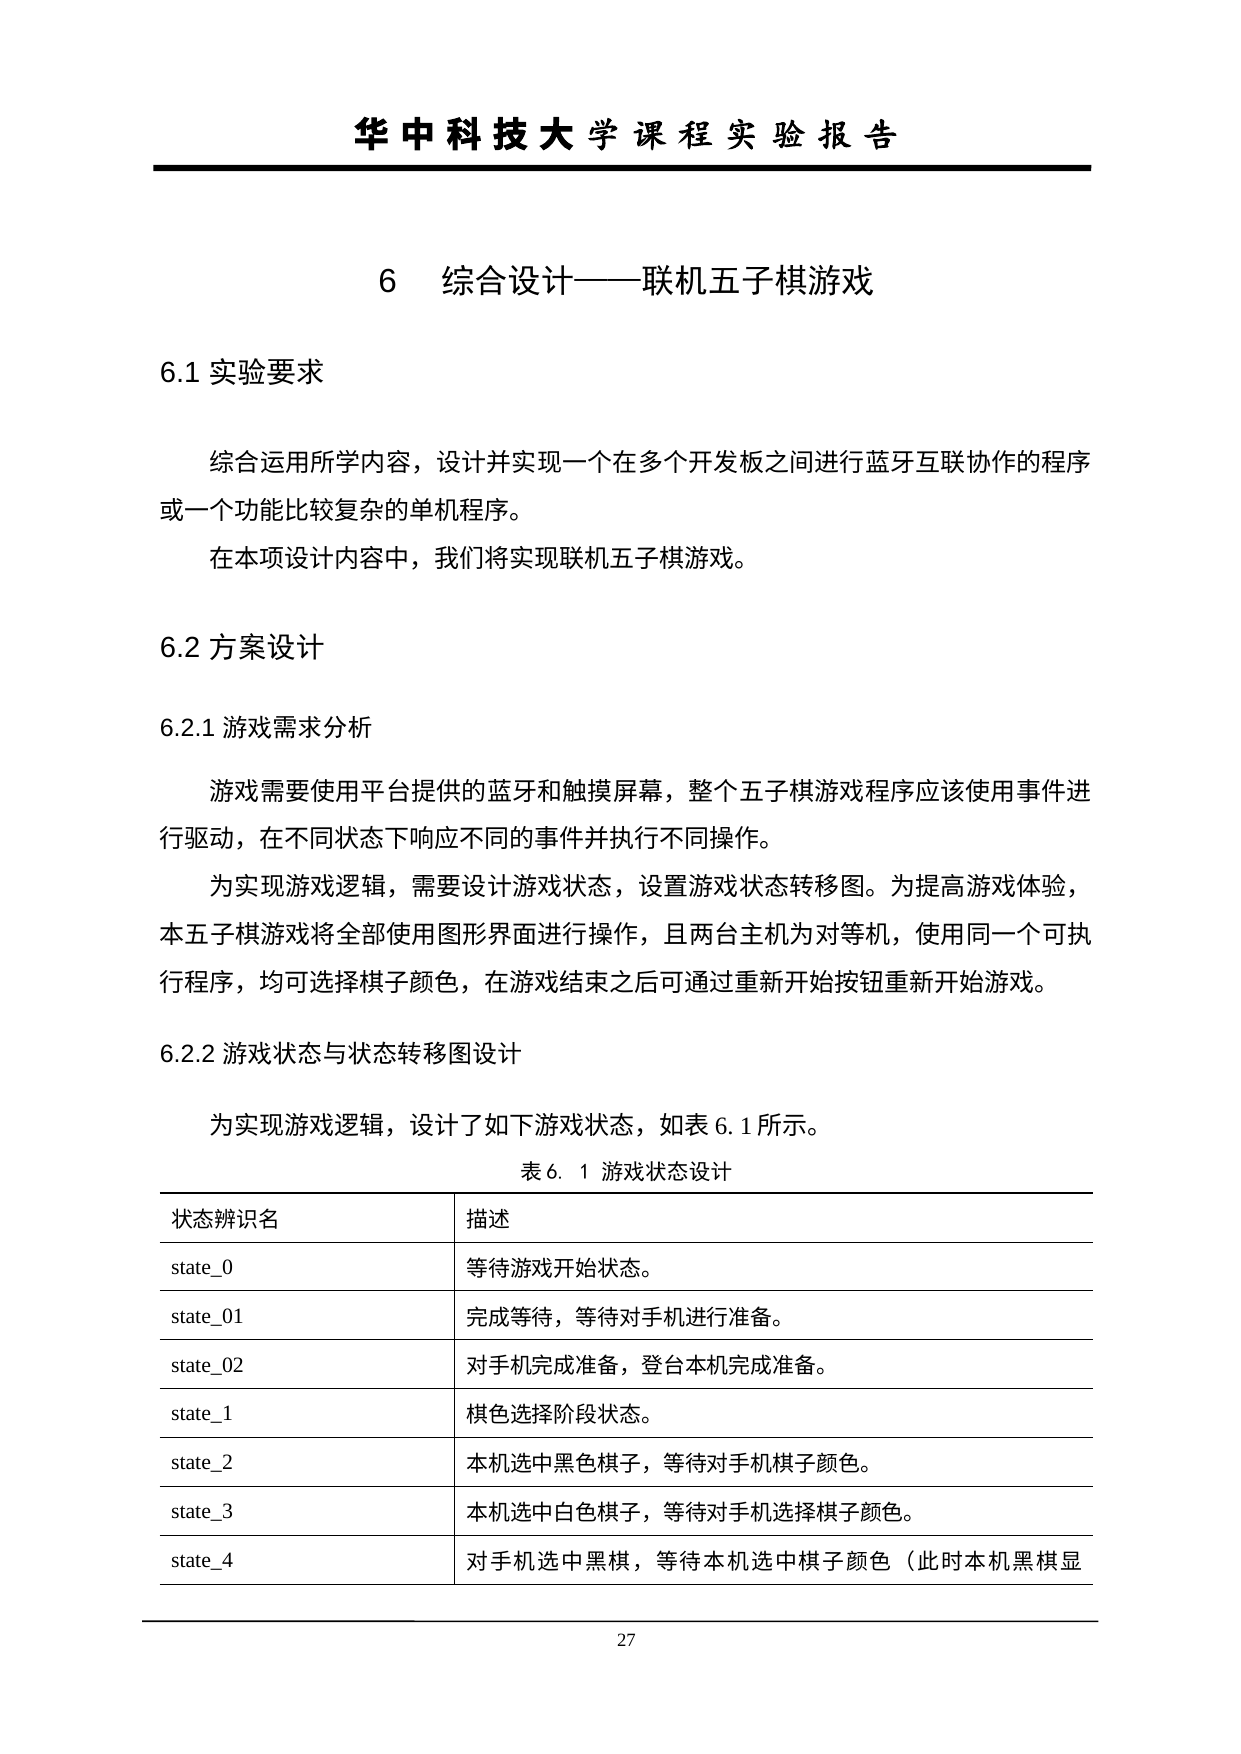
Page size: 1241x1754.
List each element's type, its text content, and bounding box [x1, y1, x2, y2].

table_cell state_2 [160, 1438, 454, 1486]
table_cell 对手机完成准备，登台本机完成准备。 [455, 1340, 1093, 1388]
subtitle 游戏状态与状态转移图设计 [159, 1028, 1093, 1076]
table_cell state_4 [160, 1536, 454, 1583]
text 综合运用所学内容，设计并实现一个在多个开发板之间进行蓝牙互联协作的程序或一个功能比较复杂的单机程序。 [159, 437, 1093, 532]
table_cell state_01 [160, 1291, 454, 1339]
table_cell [455, 1536, 1093, 1583]
table_header 描述 [455, 1194, 1093, 1242]
table_cell 本机选中白色棋子，等待对手机选择棋子颜色。 [455, 1487, 1093, 1535]
subtitle 实验要求 [159, 354, 1093, 389]
table_cell 棋色选择阶段状态。 [455, 1389, 1093, 1437]
text 游戏需要使用平台提供的蓝牙和触摸屏幕，整个五子棋游戏程序应该使用事件进行驱动，在不同状态下响应不同的事件并执行不同操作。 [159, 765, 1093, 861]
text 为实现游戏逻辑，设计了如下游戏状态，如表6. 1所示。 [159, 1100, 1093, 1148]
text 在本项设计内容中，我们将实现联机五子棋游戏。 [159, 532, 1093, 580]
table_cell 本机选中黑色棋子，等待对手机棋子颜色。 [455, 1438, 1093, 1486]
table_cell state_3 [160, 1487, 454, 1535]
text 表6. 1 游戏状态设计 [159, 1157, 1093, 1182]
text 为实现游戏逻辑，需要设计游戏状态，设置游戏状态转移图。为提高游戏体验，本五子棋游戏将全部使用图形界面进行操作，且两台主机为对等机，使用同一个可执行程序，均可选择棋子颜色，在游戏结束之后可通过重新开始按钮重新开始游戏。 [159, 861, 1093, 1004]
table_cell state_02 [160, 1340, 454, 1388]
table_cell 完成等待，等待对手机进行准备。 [455, 1291, 1093, 1339]
subtitle 游戏需求分析 [159, 711, 1093, 741]
table_header 状态辨识名 [160, 1194, 454, 1242]
table_cell state_0 [160, 1243, 454, 1290]
subtitle 综合设计——联机五子棋游戏 [159, 256, 1093, 304]
subtitle 方案设计 [159, 628, 1093, 663]
table_cell state_1 [160, 1389, 454, 1437]
table_cell 等待游戏开始状态。 [455, 1243, 1093, 1290]
